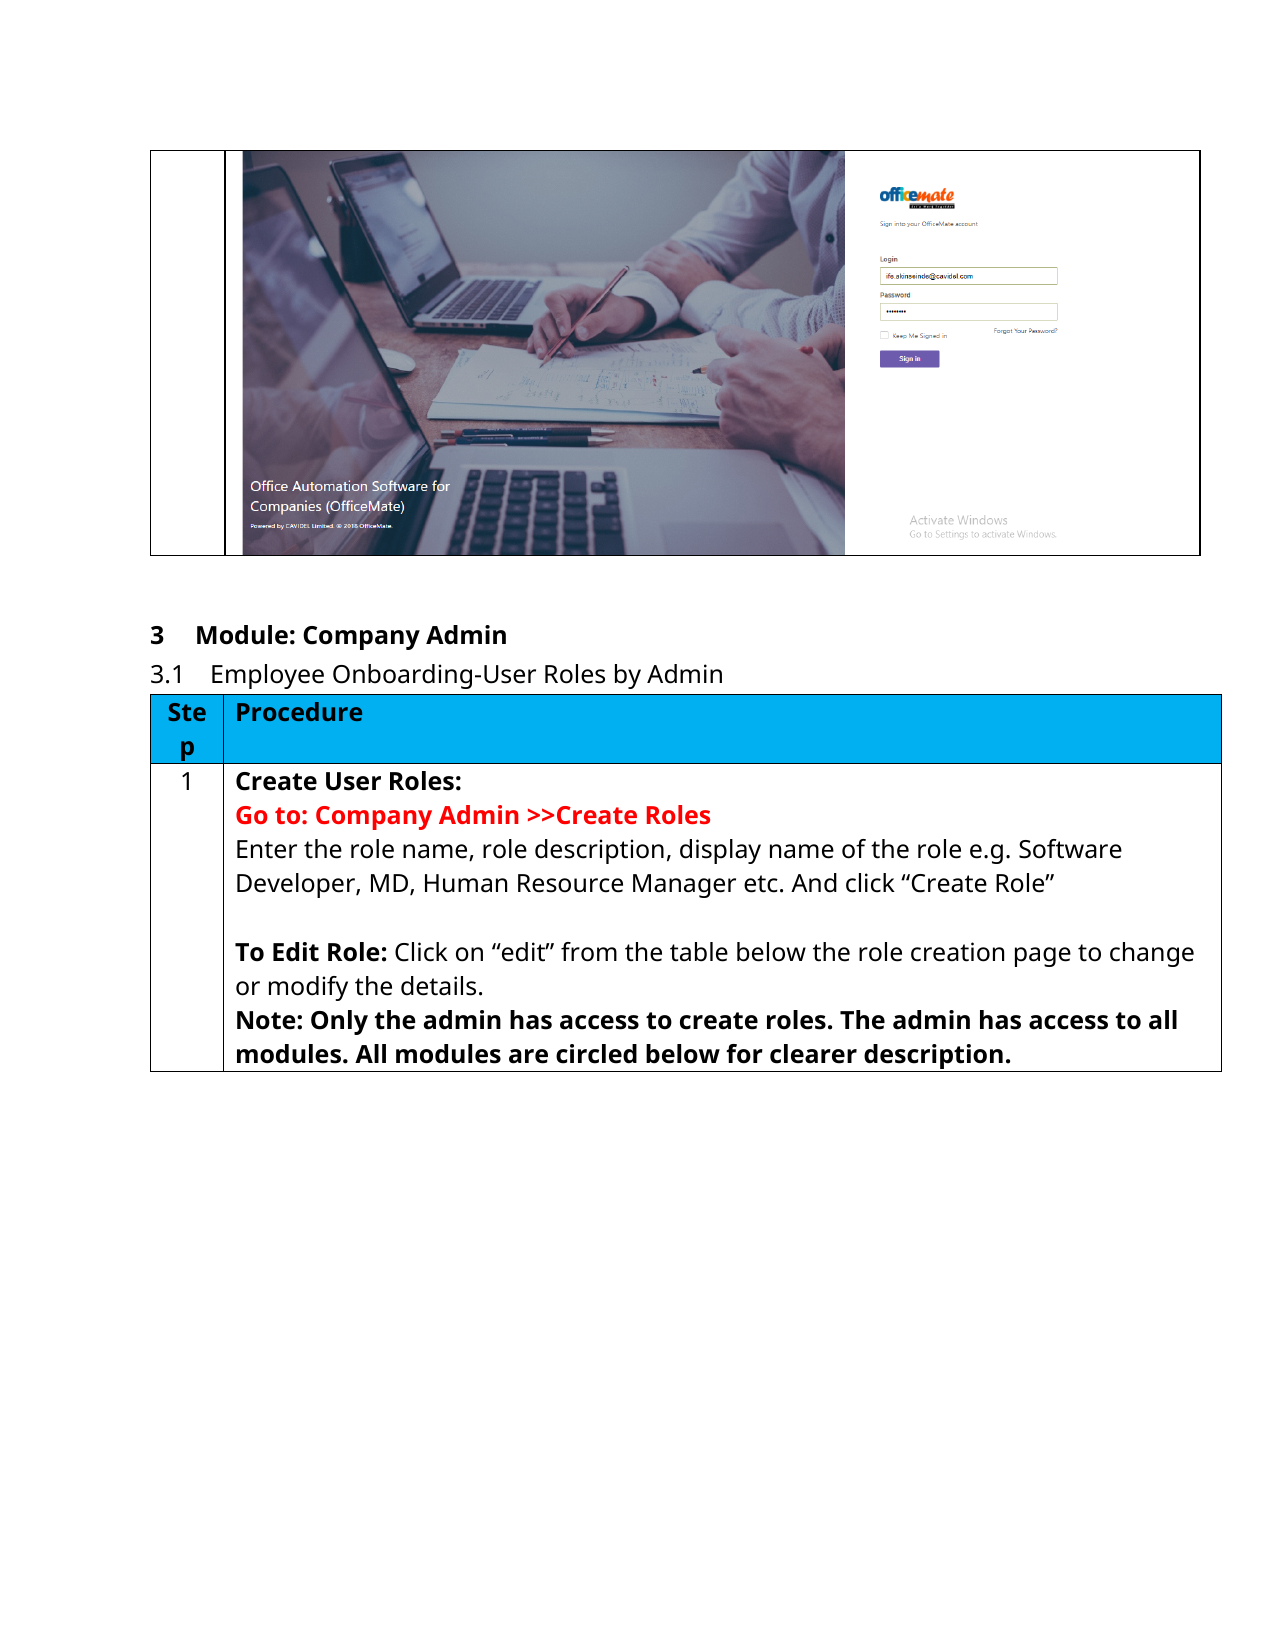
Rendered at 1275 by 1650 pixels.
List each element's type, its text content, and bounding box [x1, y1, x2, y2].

table_cell Create User Roles: Go to: Company Admin >>Create Roles Enter the role name, role description, display name of the role e.g. Software Developer, MD, Human Resource Manager etc. And click “Create Role” To Edit Role: Click on “edit” from the table below the role creation page to change or modify the details. Note: Only the admin has access to create roles. The admin has access to all modules. All modules are circled below for clearer description. [224, 764, 1221, 1071]
table_header Procedure [224, 695, 1221, 763]
table_cell [151, 151, 224, 555]
table_cell [1088, 151, 1199, 555]
subtitle Employee Onboarding-User Roles by Admin [150, 657, 1125, 691]
table_header Step [151, 695, 223, 763]
table_cell 1 [151, 764, 223, 1071]
subtitle Module: Company Admin [150, 618, 1125, 652]
table_cell [226, 151, 242, 555]
picture [242, 151, 1088, 555]
